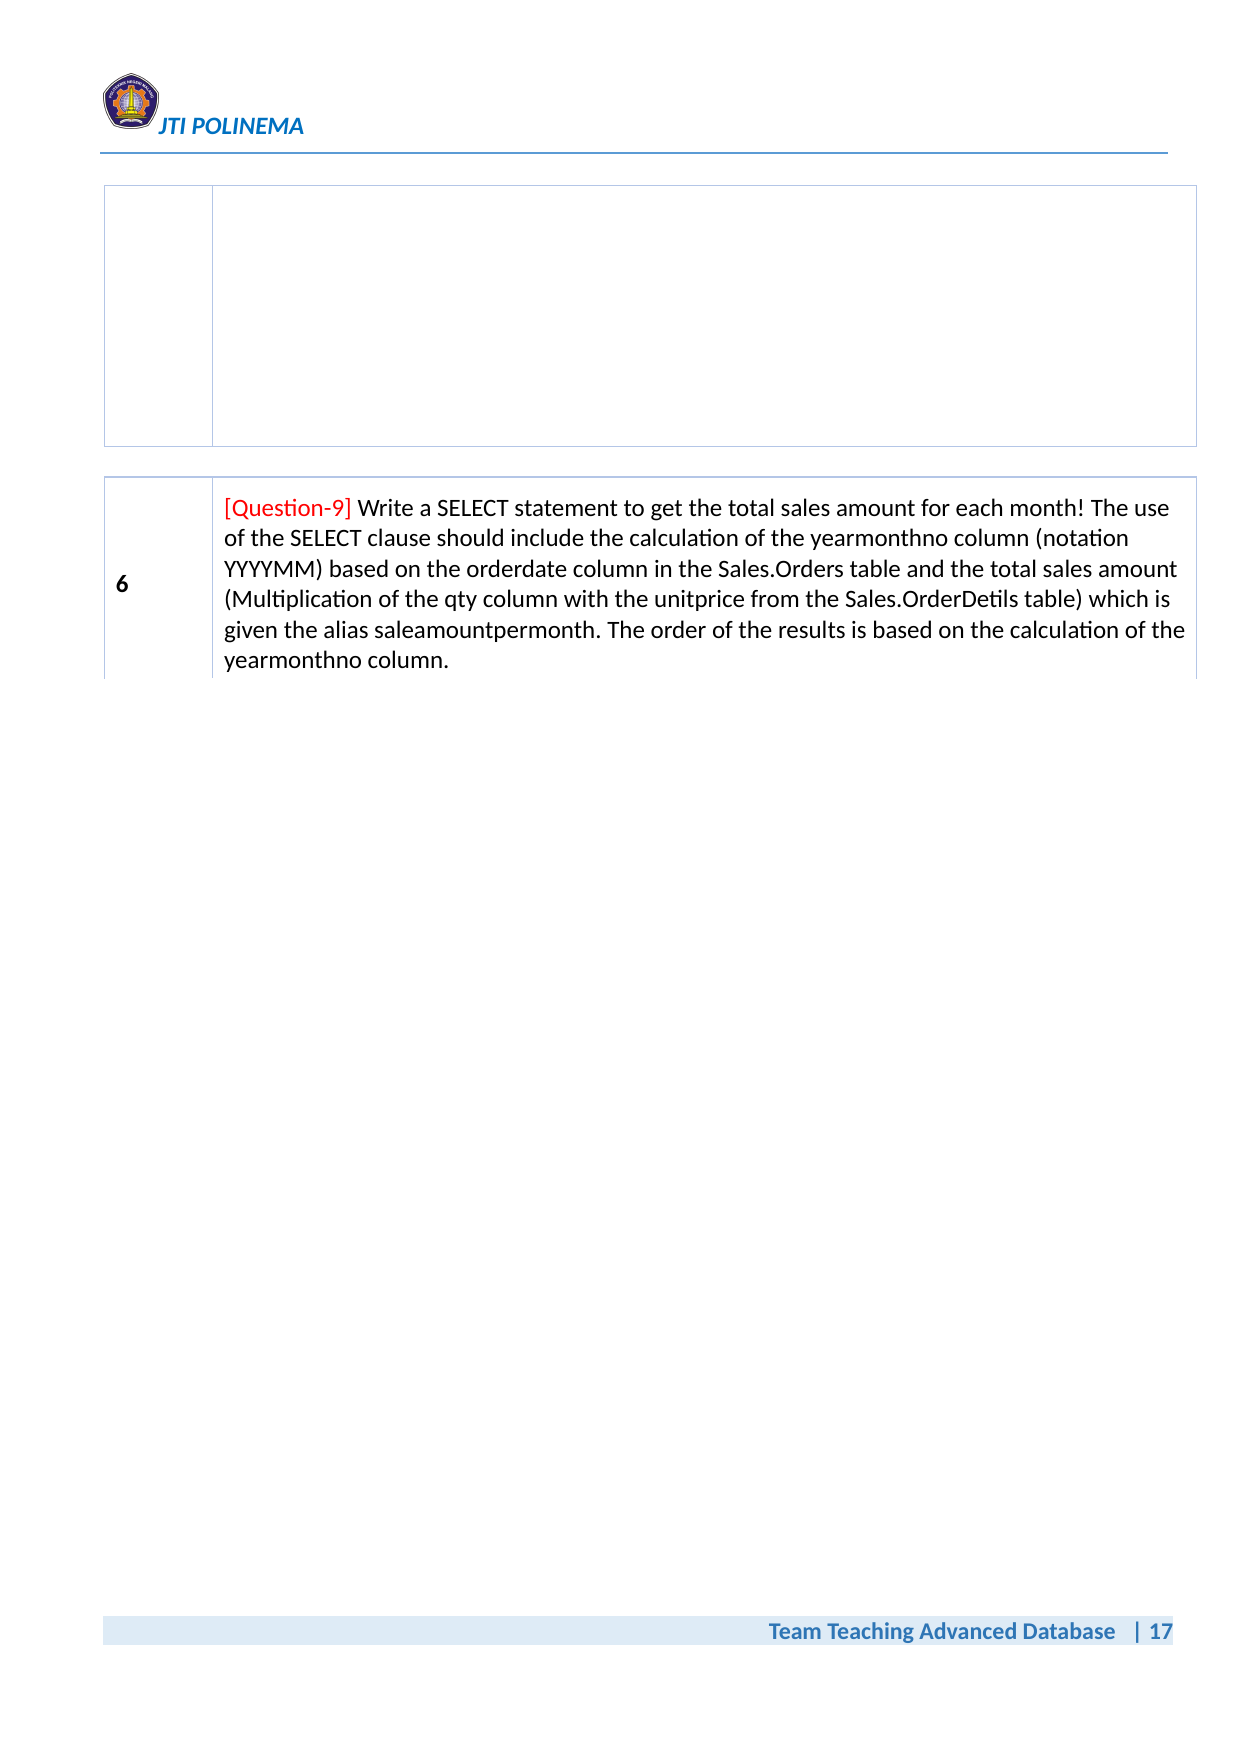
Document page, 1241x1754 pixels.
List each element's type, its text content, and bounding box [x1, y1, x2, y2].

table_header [213, 186, 1196, 446]
table_cell 6 [105, 478, 212, 649]
table_cell [Question-9] Write a SELECT statement to get the total sales amount for each month! The use of the SELECT clause should include the calculation of the yearmonthno column (notation YYYYMM) based on the orderdate column in the Sales.Orders table and the total sales amount (Multiplication of the qty column with the unitprice from the Sales.OrderDetils table) which is given the alias saleamountpermonth. The order of the results is based on the calculation of the yearmonthno column. [213, 478, 1196, 649]
picture [103, 73, 159, 129]
table_header 5 [105, 186, 212, 446]
